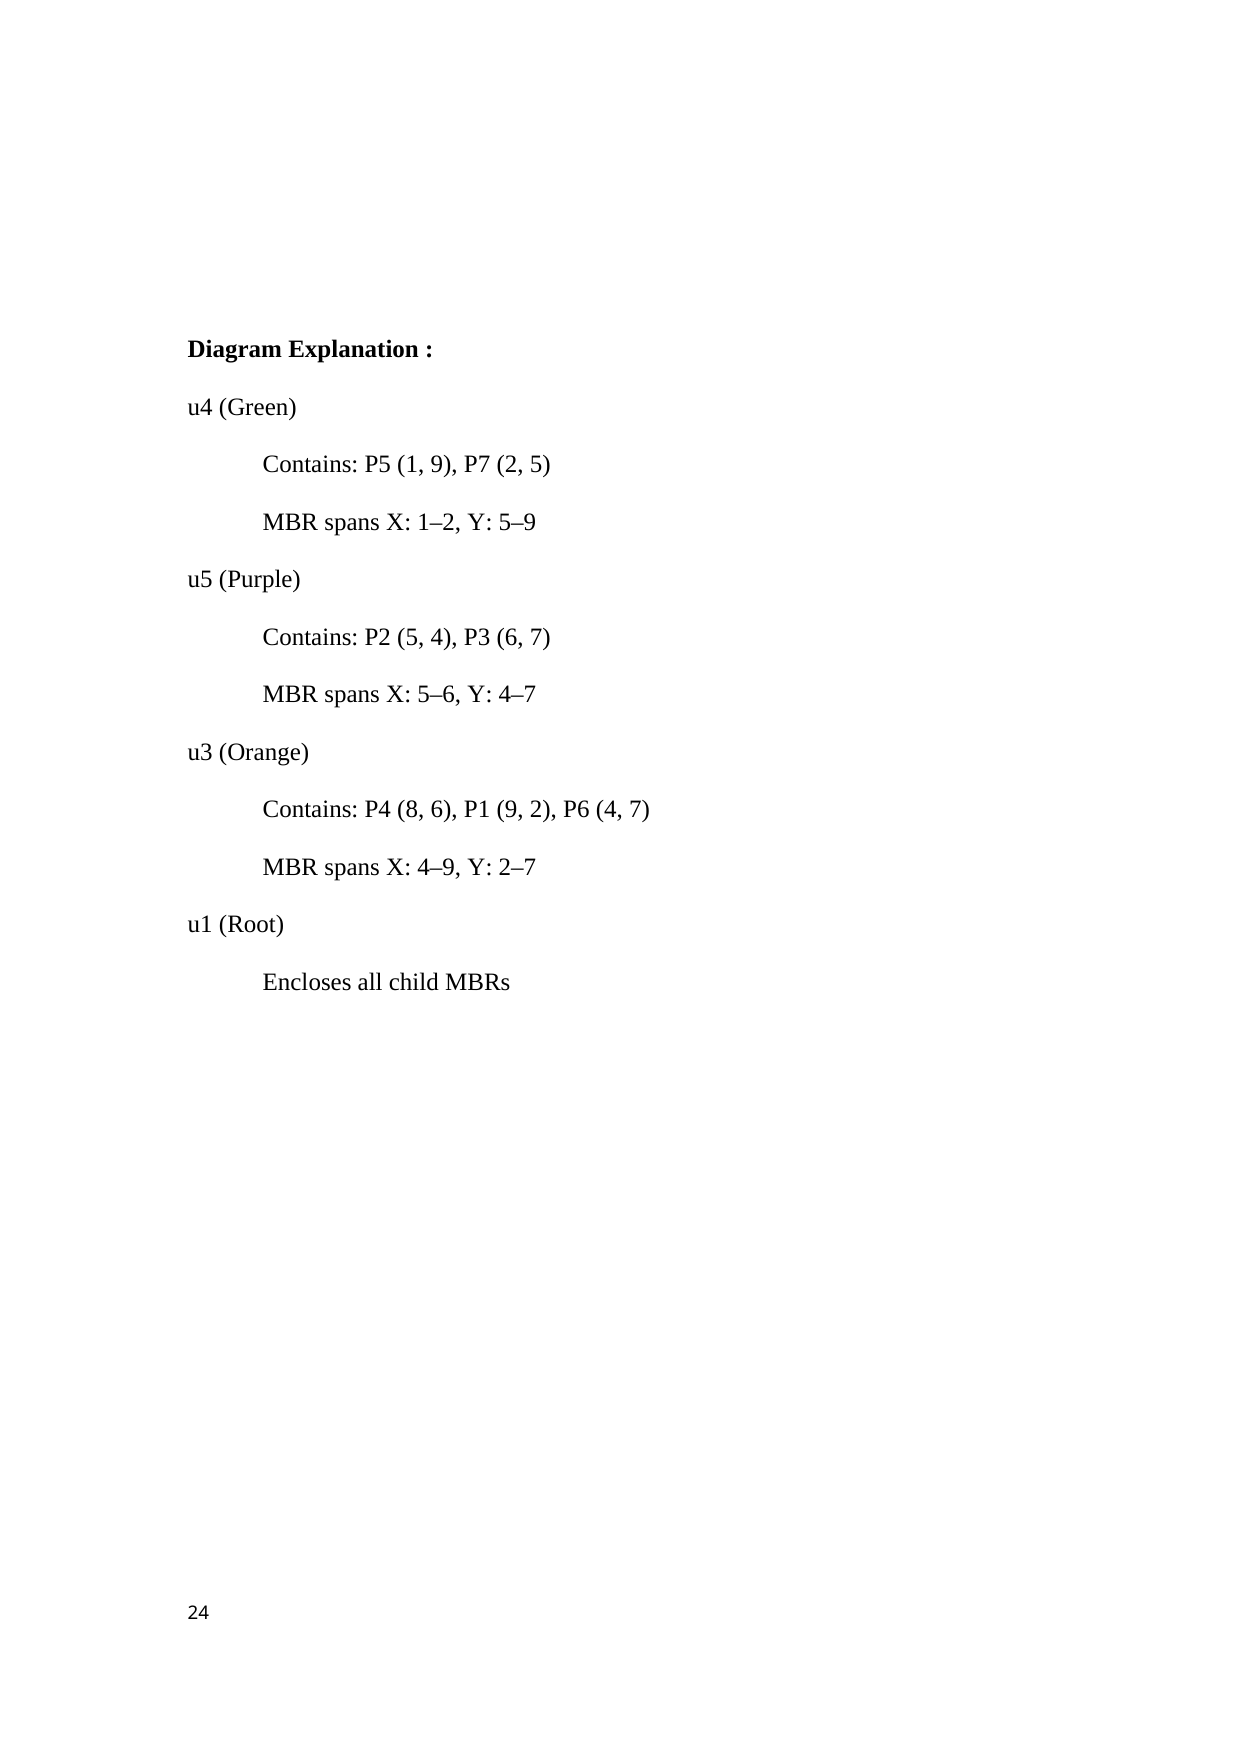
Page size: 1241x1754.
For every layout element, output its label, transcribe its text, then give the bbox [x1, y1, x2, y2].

text u5 (Purple) [187, 562, 1053, 595]
text MBR spans X: 1–2, Y: 5–9 [262, 505, 1053, 537]
text Contains: P4 (8, 6), P1 (9, 2), P6 (4, 7) [262, 792, 1053, 825]
text Diagram Explanation : [187, 332, 1053, 365]
text u4 (Green) [187, 390, 1053, 422]
text u1 (Root) [187, 907, 1053, 940]
text Encloses all child MBRs [262, 965, 1053, 997]
text MBR spans X: 4–9, Y: 2–7 [262, 850, 1053, 882]
text Contains: P2 (5, 4), P3 (6, 7) [262, 620, 1053, 652]
text Contains: P5 (1, 9), P7 (2, 5) [262, 447, 1053, 480]
text MBR spans X: 5–6, Y: 4–7 [262, 677, 1053, 710]
text u3 (Orange) [187, 735, 1053, 767]
